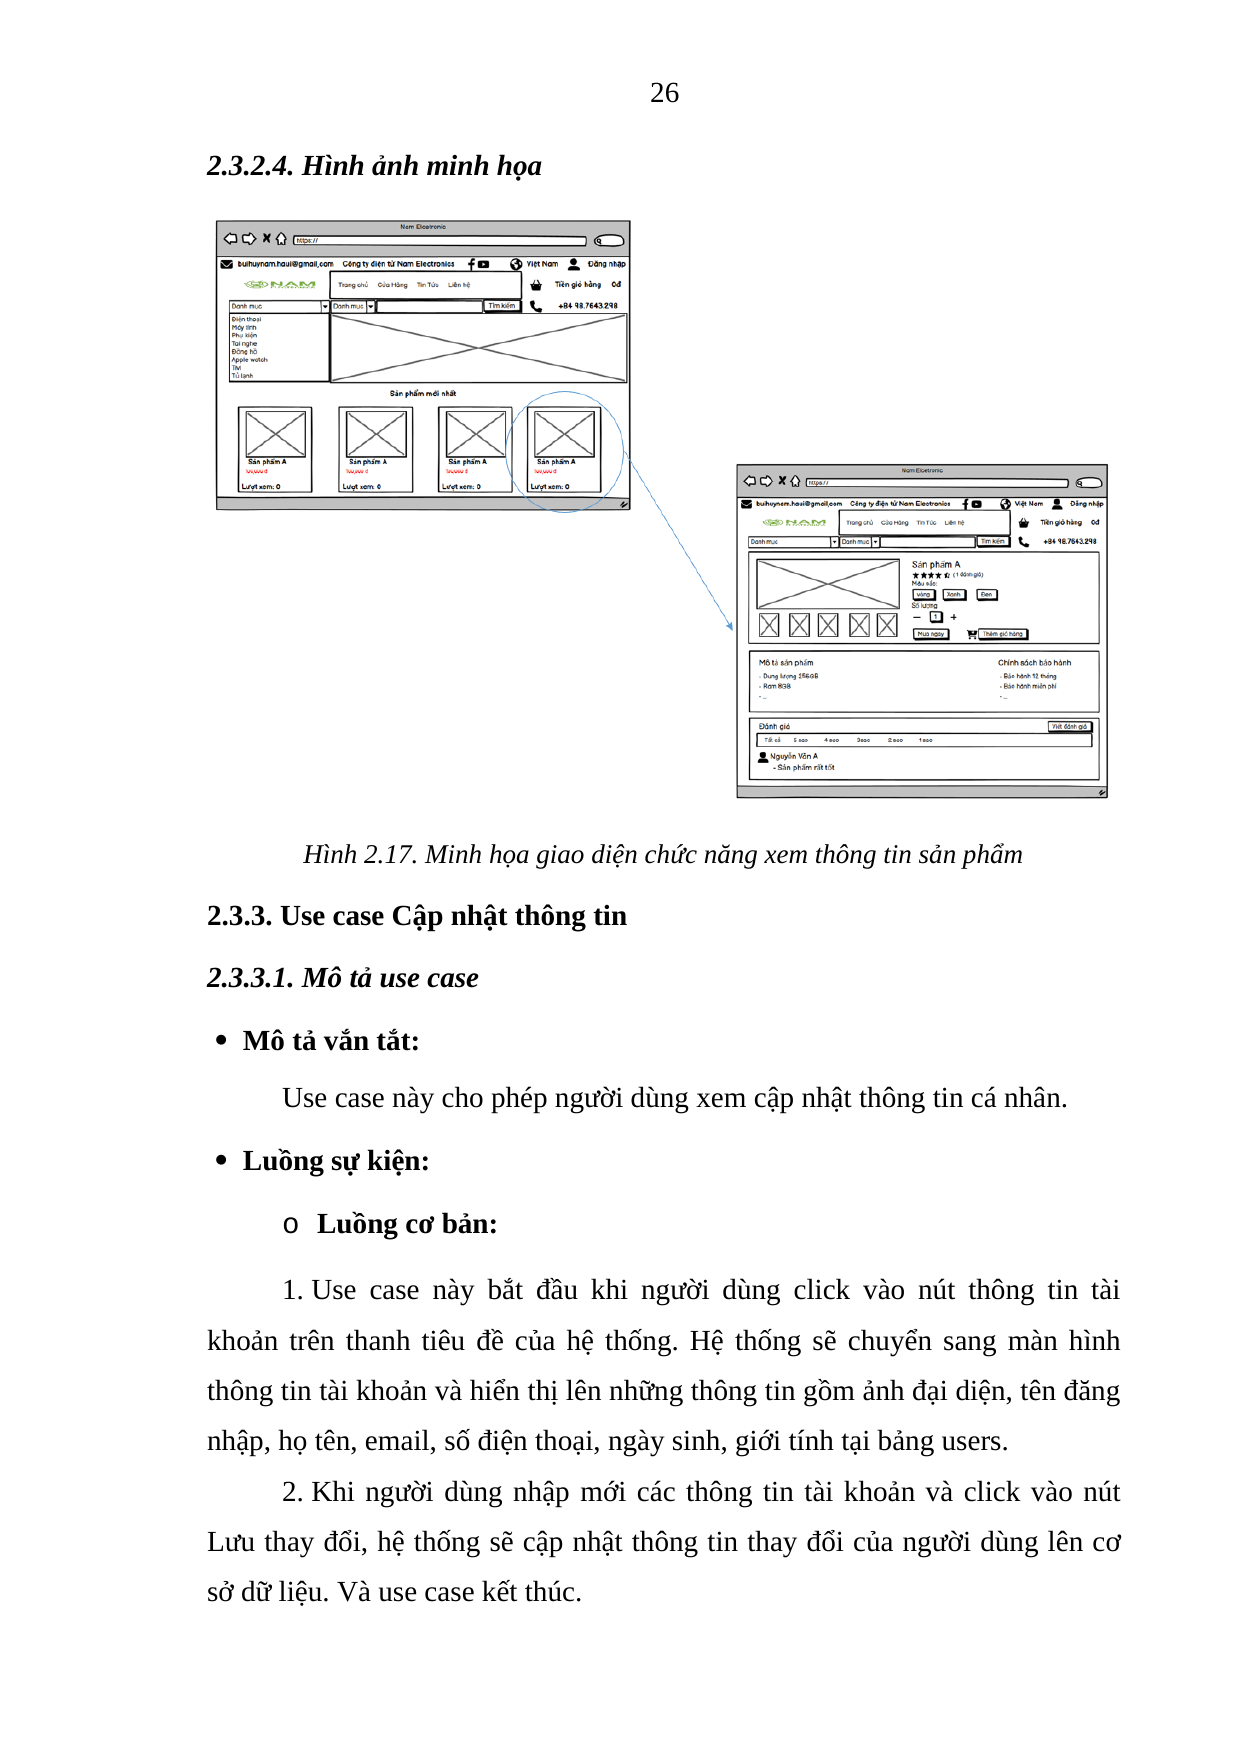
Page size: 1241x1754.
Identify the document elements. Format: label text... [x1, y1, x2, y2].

list Luồng cơ bản: [282, 1206, 1122, 1242]
subtitle Mô tả use case [207, 961, 1122, 994]
list Luồng sự kiện: [216, 1143, 1122, 1177]
list Use case này bắt đầu khi người dùng click vào nút thông tin tài khoản trên thanh tiêu đề của hệ thống. Hệ thống sẽ chuyển sang màn hình thông tin tài khoản và hiển thị lên những thông tin gồm ảnh đại diện, tên đăng nhập, họ tên, email, số điện thoại, ngày sinh, giới tính tại bảng users. [207, 1272, 1122, 1457]
list Khi người dùng nhập mới các thông tin tài khoản và click vào nút Lưu thay đổi, hệ thống sẽ cập nhật thông tin thay đổi của người dùng lên cơ sở dữ liệu. Và use case kết thúc. [207, 1474, 1122, 1608]
subtitle Use case Cập nhật thông tin [207, 898, 1122, 931]
text Use case này cho phép người dùng xem cập nhật thông tin cá nhân. [207, 1080, 1122, 1114]
picture [206, 210, 1123, 810]
list Mô tả vắn tắt: [216, 1023, 1122, 1057]
text Hình 2.17. Minh họa giao diện chức năng xem thông tin sản phẩm [207, 839, 1122, 870]
subtitle Hình ảnh minh họa [207, 148, 1122, 181]
